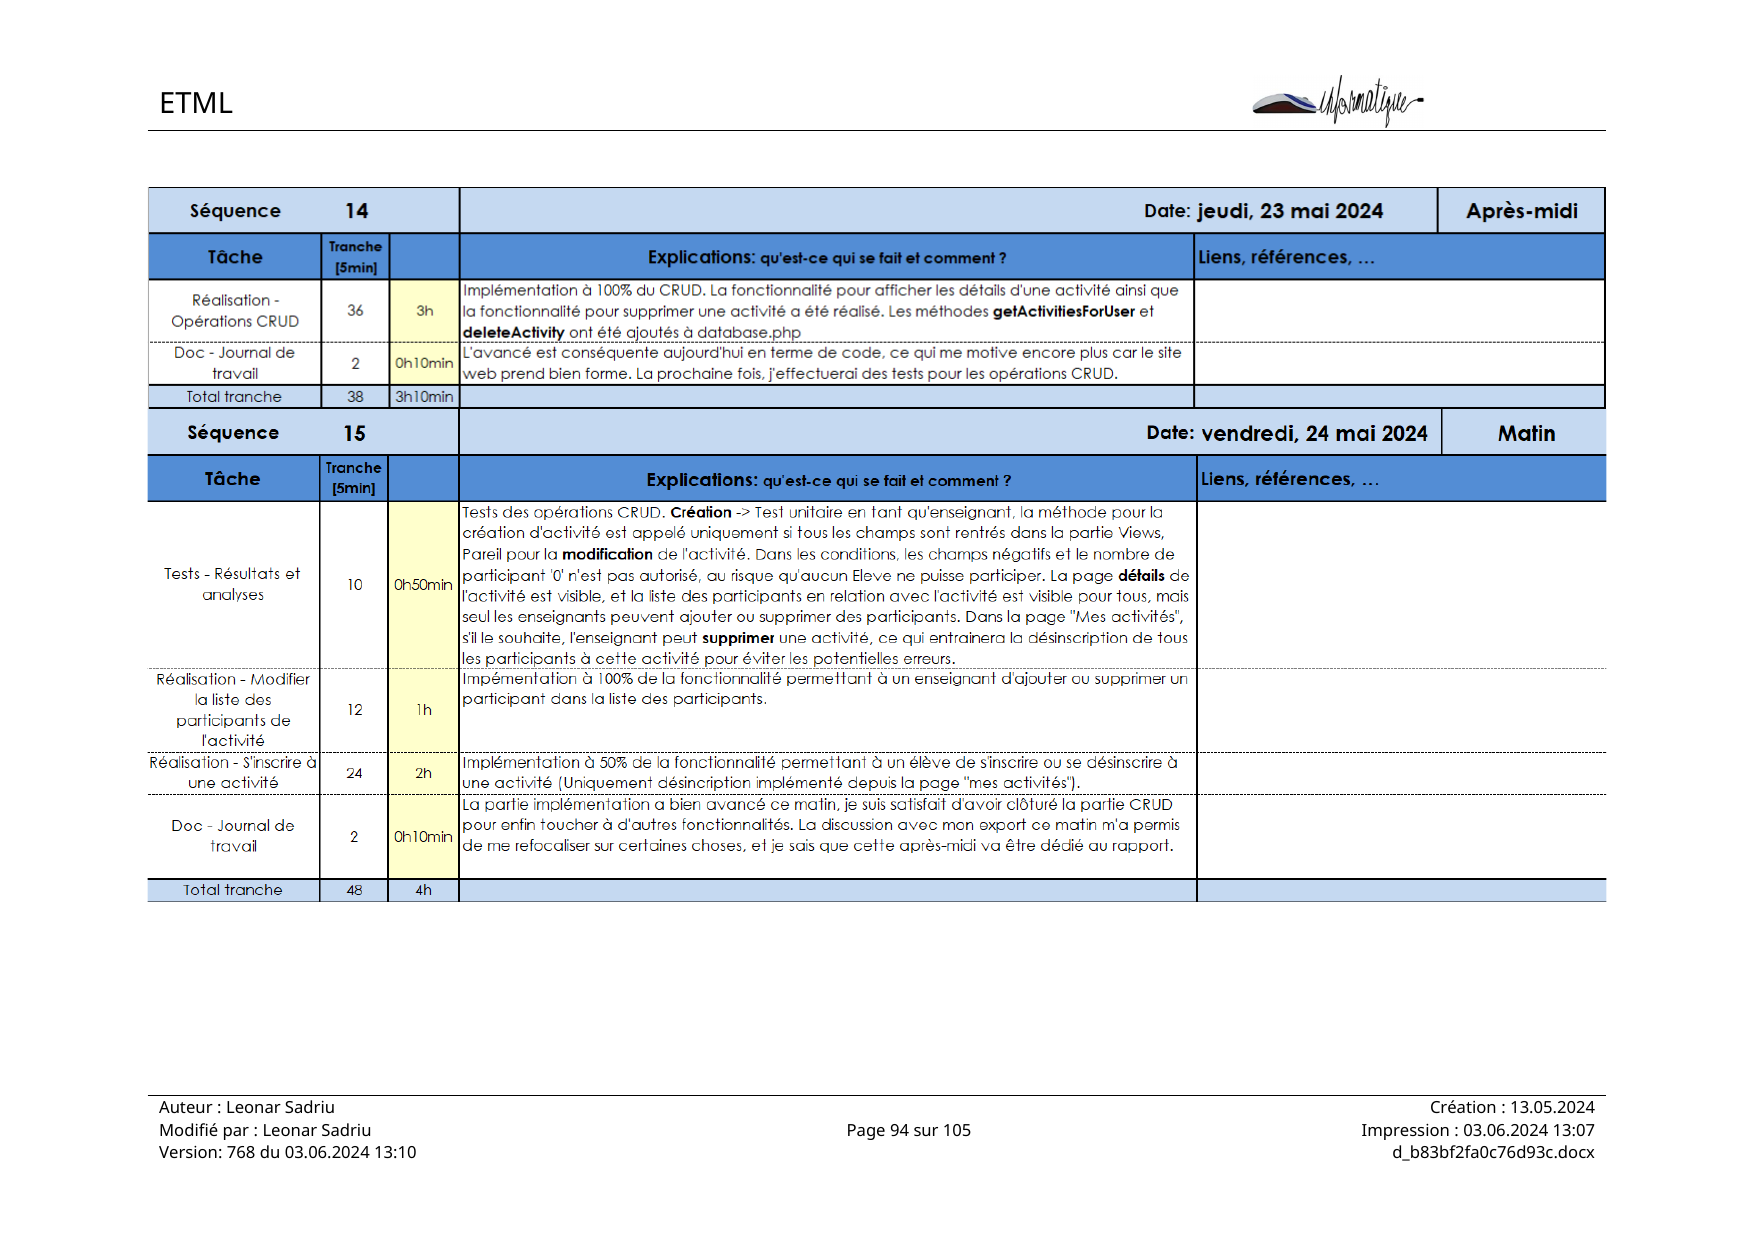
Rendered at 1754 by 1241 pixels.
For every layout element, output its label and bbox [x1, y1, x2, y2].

picture [1252, 75, 1425, 128]
picture [147, 187, 1607, 902]
